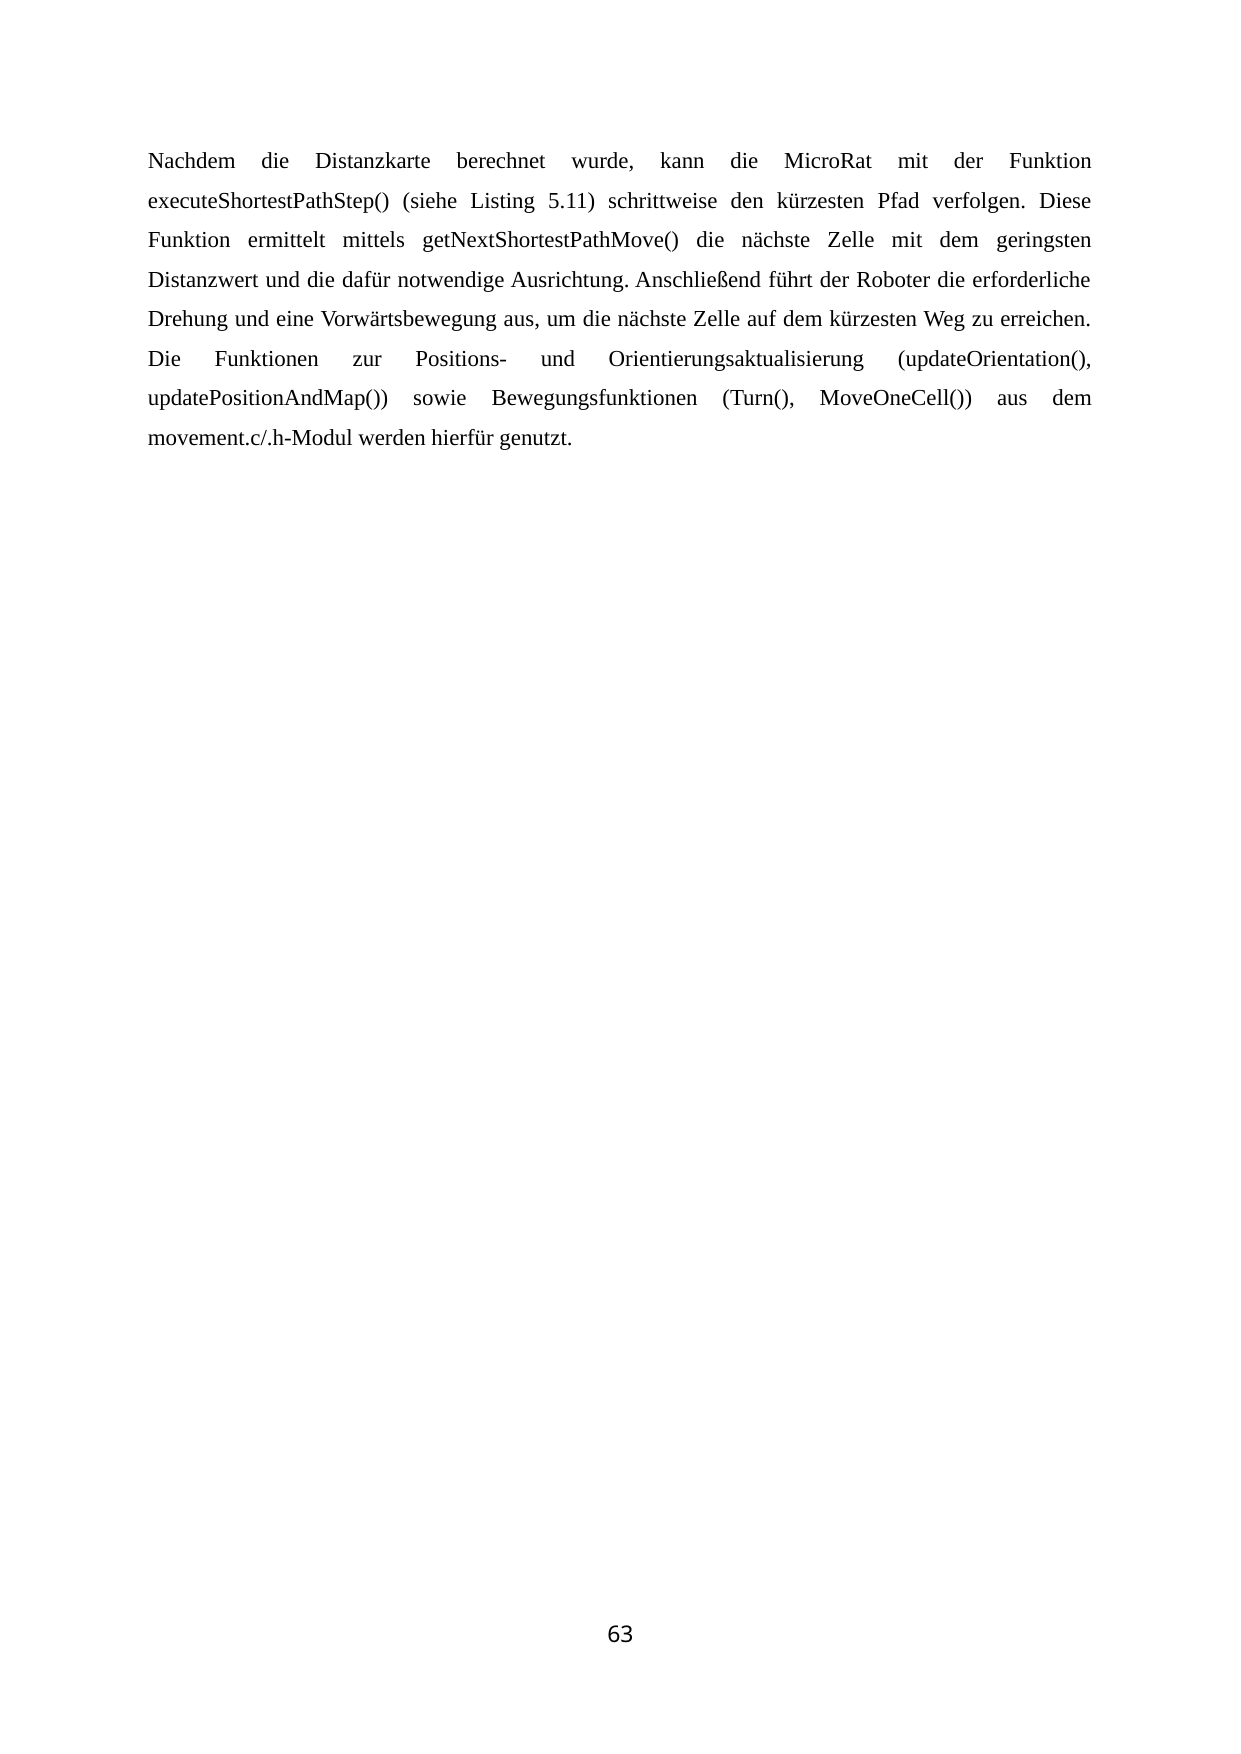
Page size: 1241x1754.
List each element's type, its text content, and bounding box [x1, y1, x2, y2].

text Nachdem die Distanzkarte berechnet wurde, kann die MicroRat mit der Funktion executeShortestPathStep() (siehe Listing 5.11) schrittweise den kürzesten Pfad verfolgen. Diese Funktion ermittelt mittels getNextShortestPathMove() die nächste Zelle mit dem geringsten Distanzwert und die dafür notwendige Ausrichtung. Anschließend führt der Roboter die erforderliche Drehung und eine Vorwärtsbewegung aus, um die nächste Zelle auf dem kürzesten Weg zu erreichen. Die Funktionen zur Positions- und Orientierungsaktualisierung (updateOrientation(), updatePositionAndMap()) sowie Bewegungsfunktionen (Turn(), MoveOneCell()) aus dem movement.c/.h-Modul werden hierfür genutzt. [148, 148, 1093, 450]
